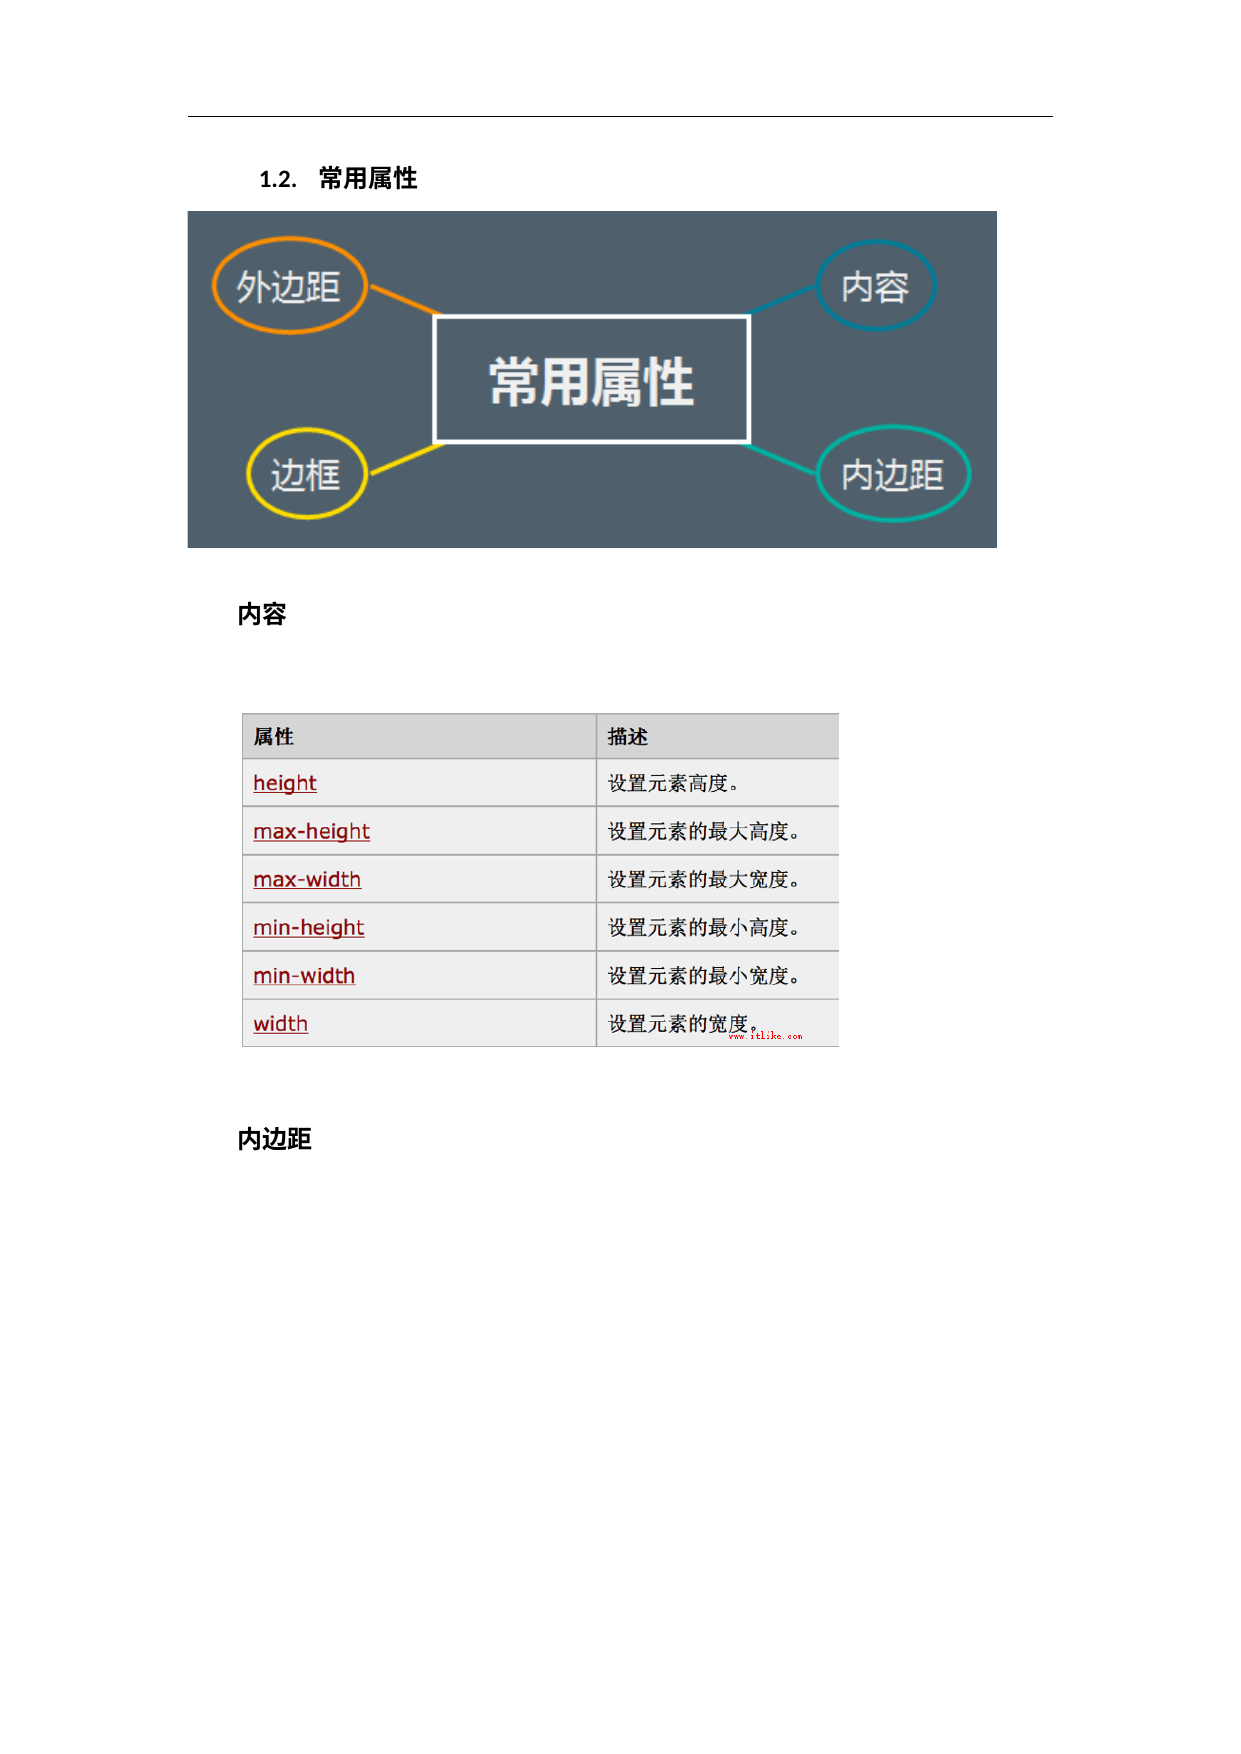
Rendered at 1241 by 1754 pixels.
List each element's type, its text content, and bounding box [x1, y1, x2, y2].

subtitle 内边距 [187, 1123, 1053, 1156]
subtitle 常用属性 [208, 162, 1053, 194]
picture [187, 670, 873, 1074]
subtitle 内容 [187, 598, 1053, 631]
picture [187, 211, 997, 548]
